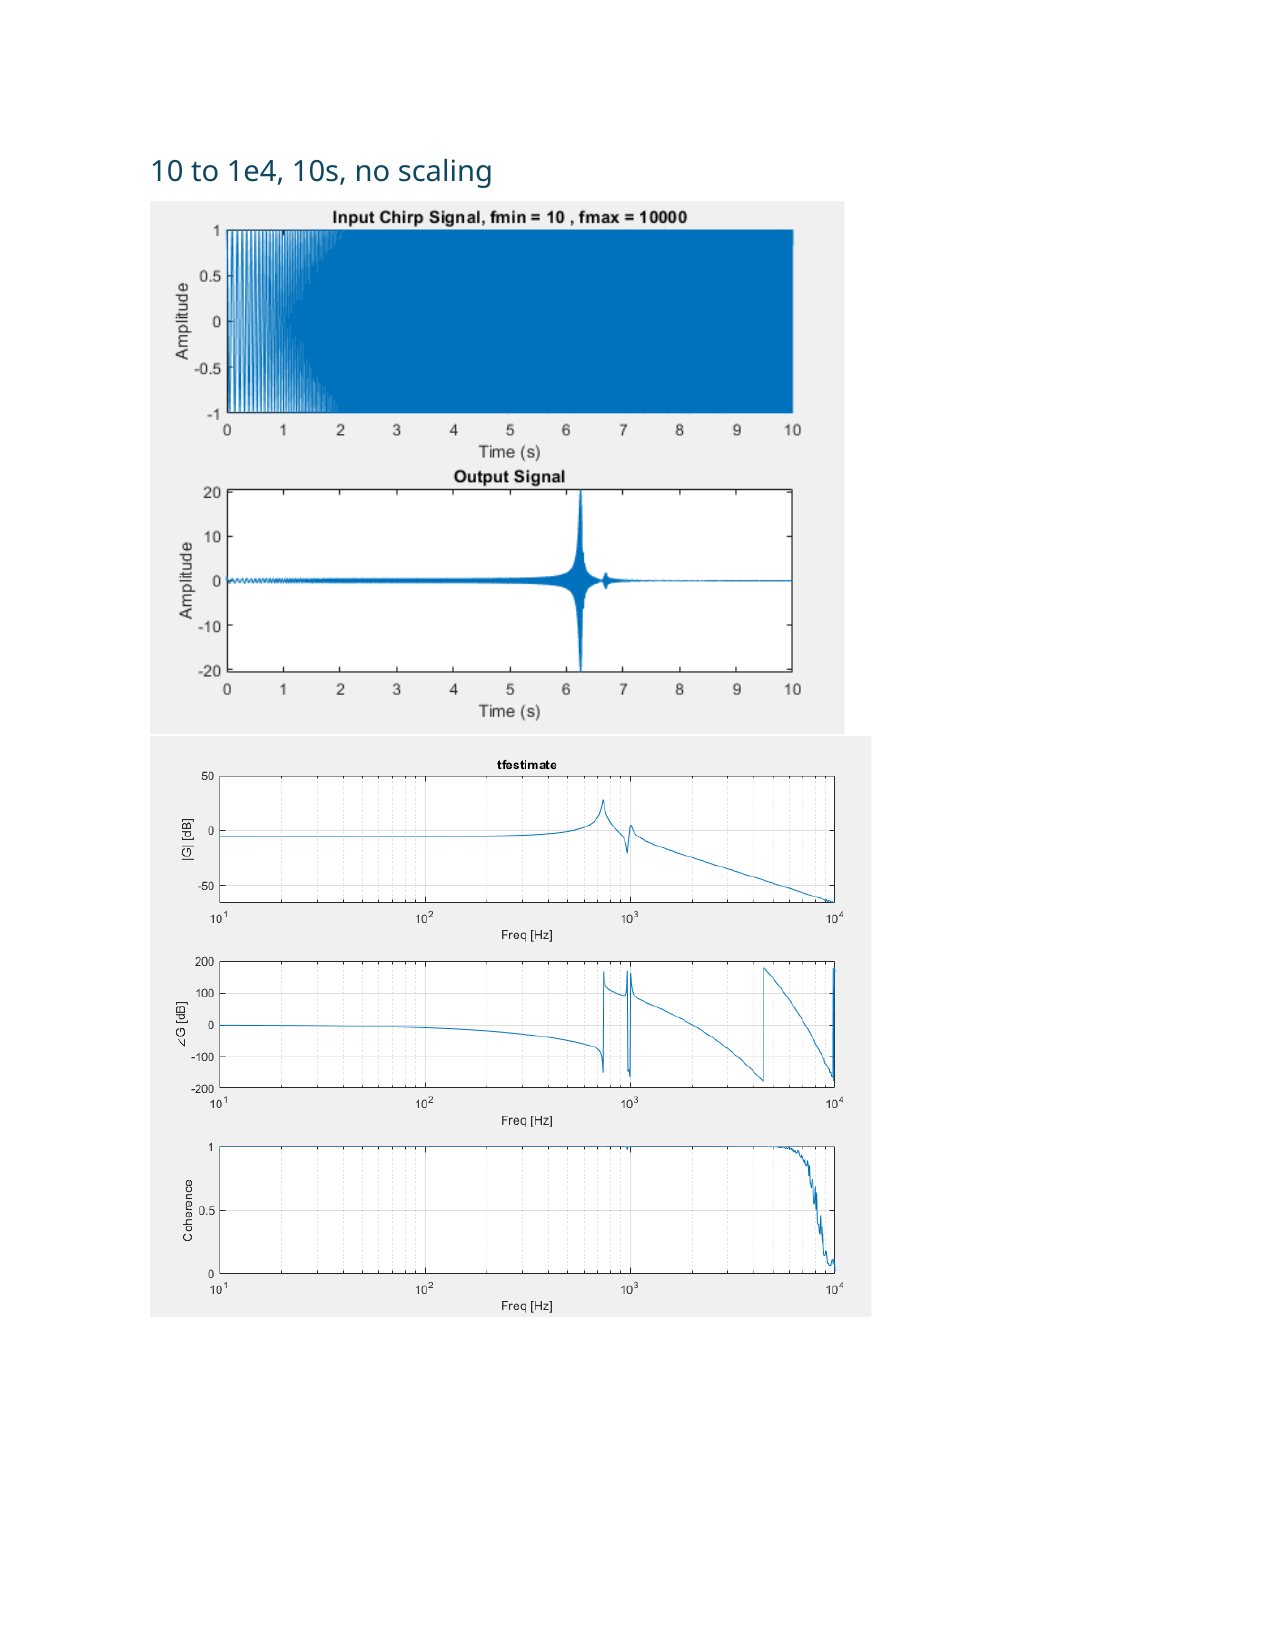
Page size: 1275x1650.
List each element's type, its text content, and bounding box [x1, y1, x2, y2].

picture [150, 736, 872, 1317]
picture [150, 201, 845, 734]
subtitle 10 to 1e4, 10s, no scaling [150, 150, 1125, 190]
